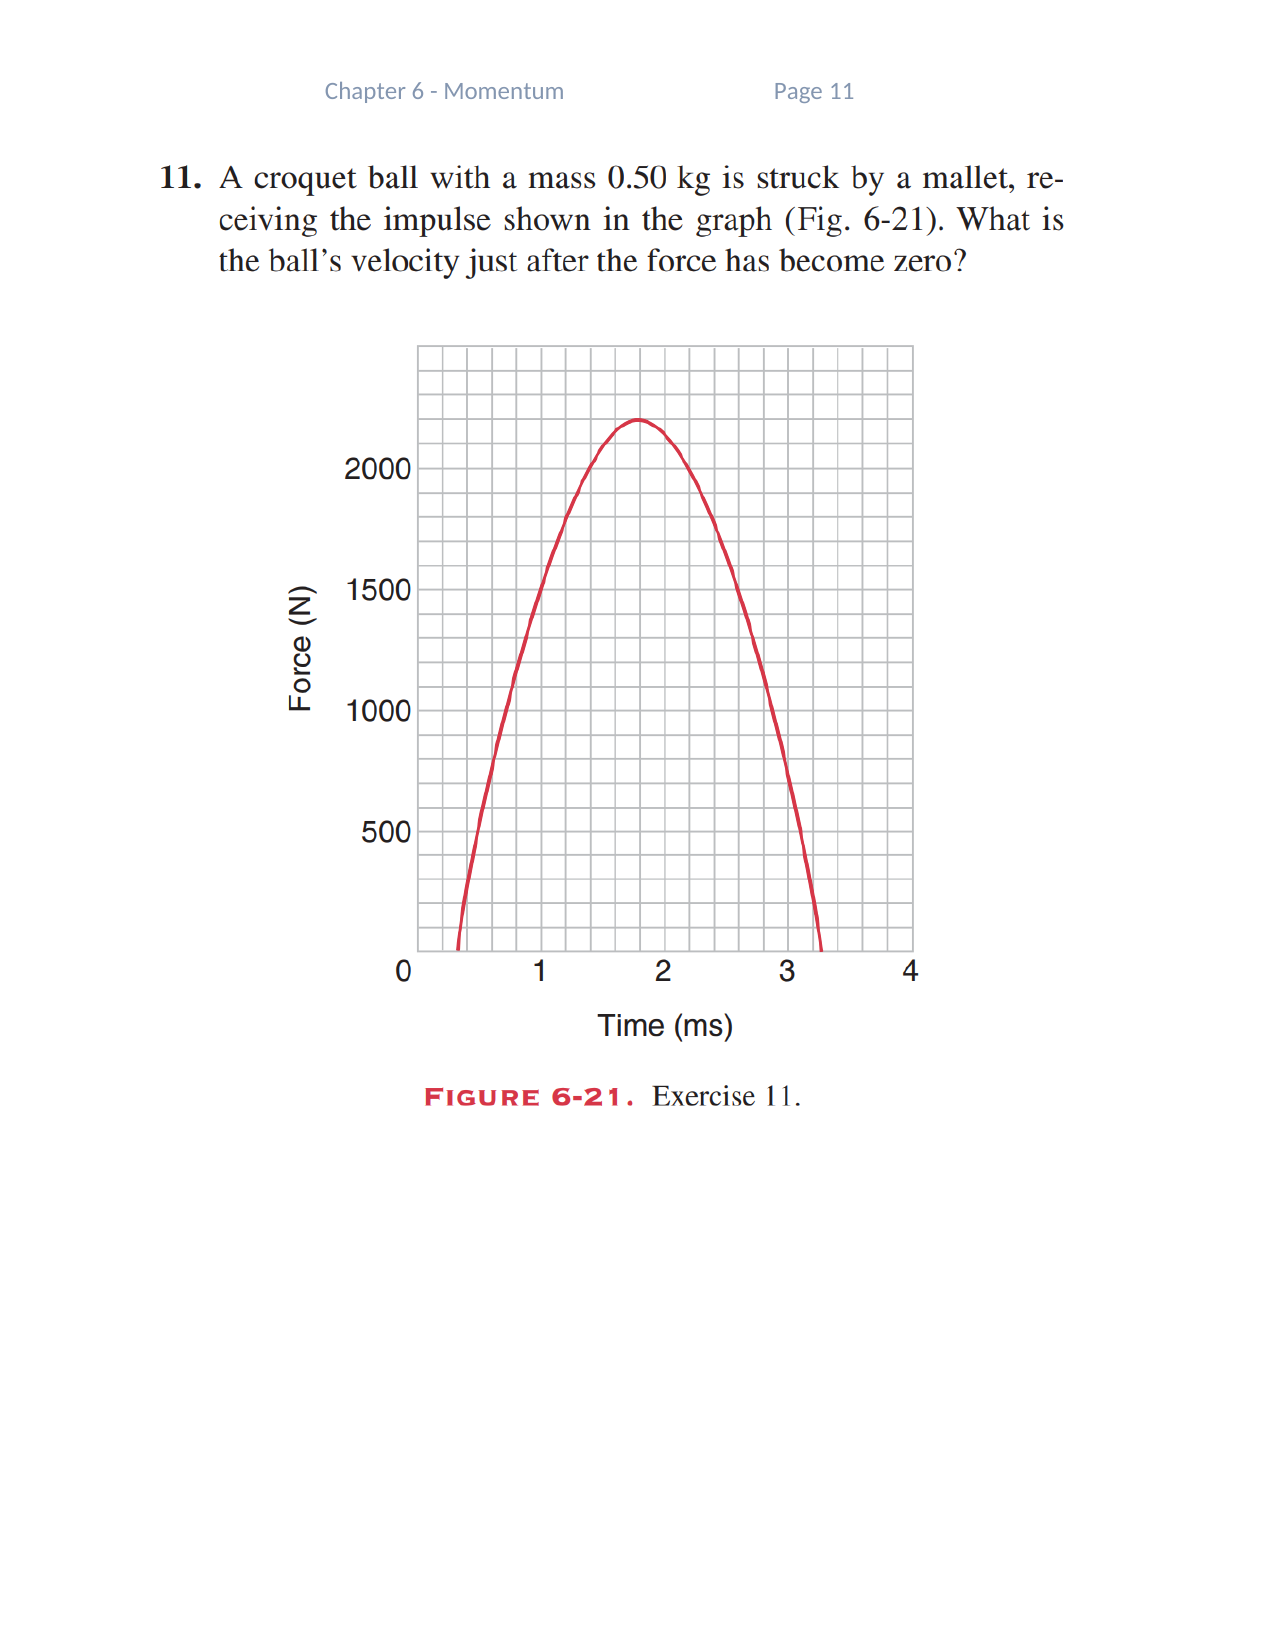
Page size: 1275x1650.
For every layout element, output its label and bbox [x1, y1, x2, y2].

picture [135, 150, 1110, 1123]
